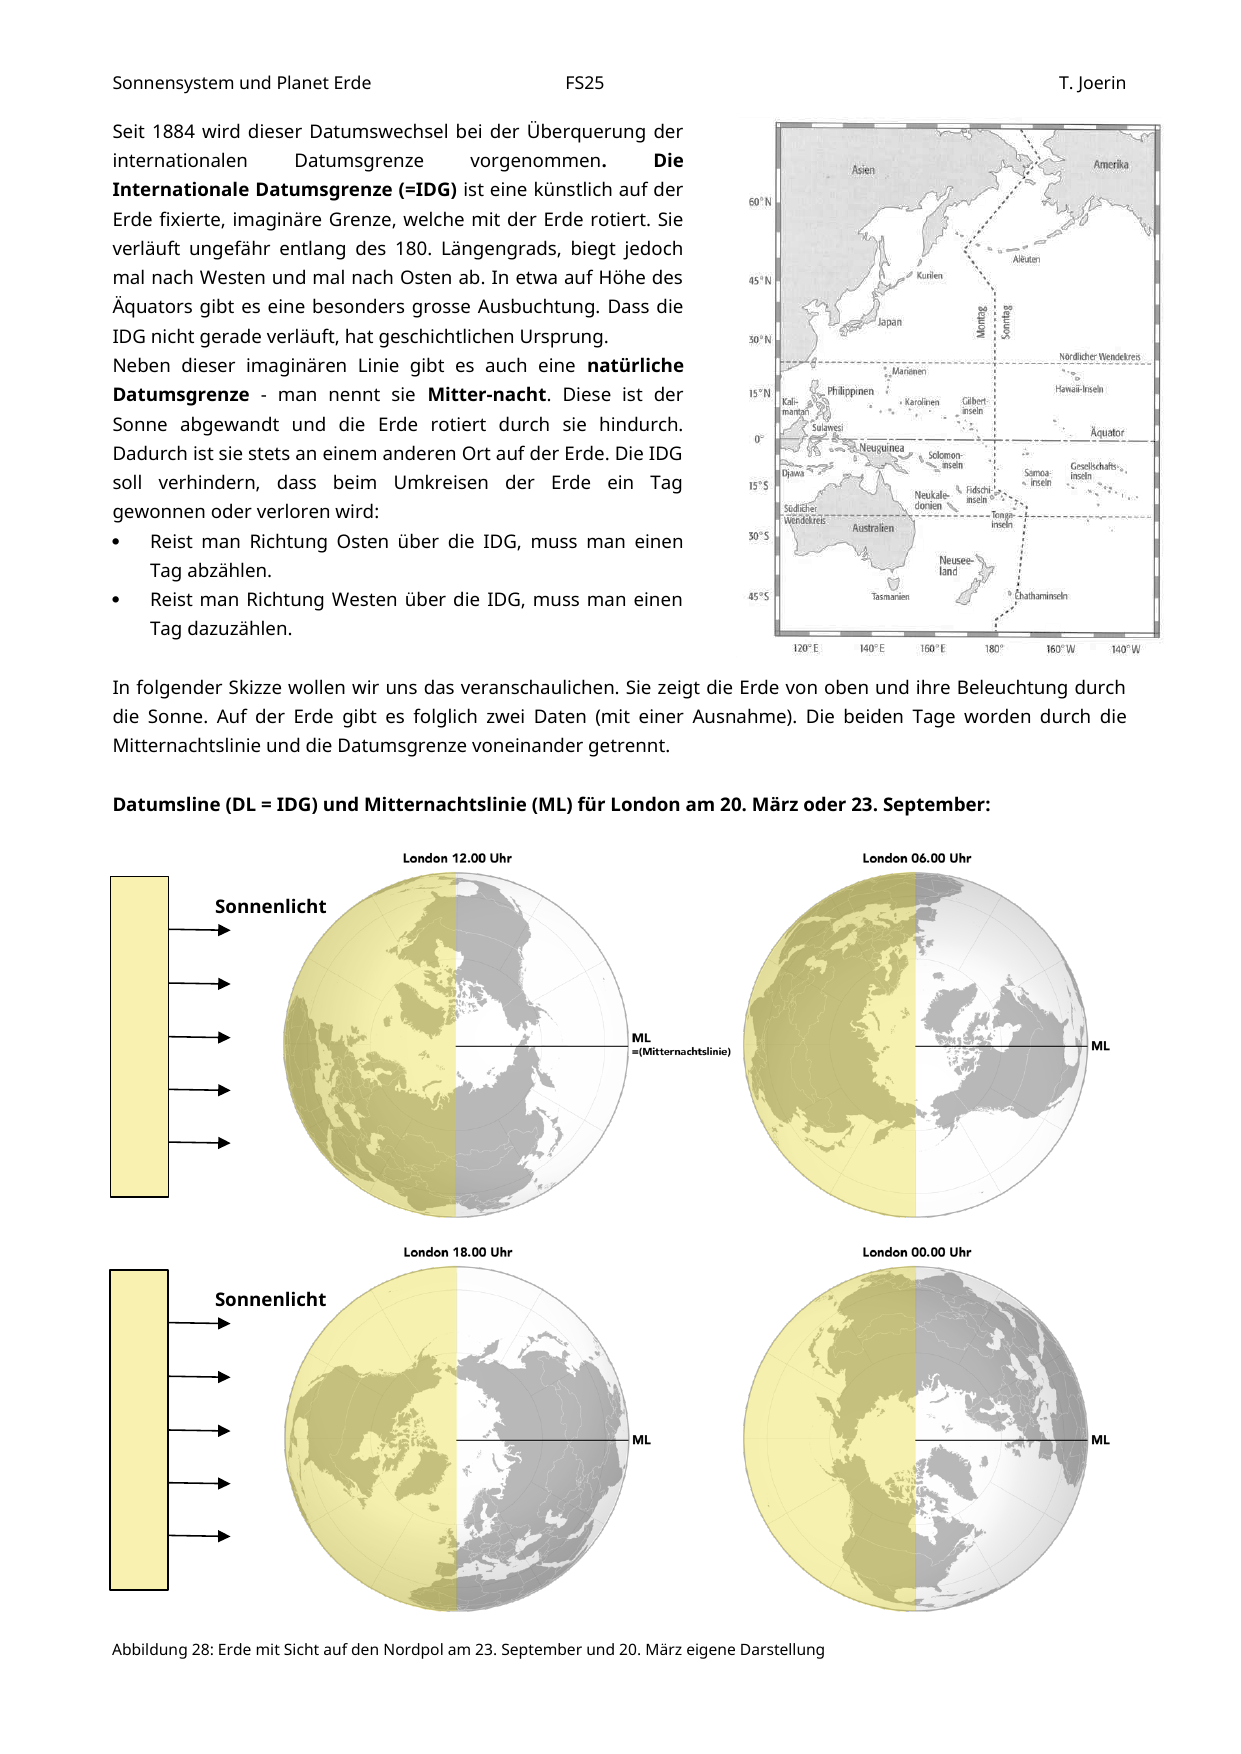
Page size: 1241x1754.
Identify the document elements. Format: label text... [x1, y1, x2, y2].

picture [274, 1237, 1196, 1622]
text Neben dieser imaginären Linie gibt es auch eine natürliche Datumsgrenze - man nennt sie Mitter-nacht. Diese ist der Sonne abgewandt und die Erde rotiert durch sie hindurch. Dadurch ist sie stets an einem anderen Ort auf der Erde. Die IDG soll verhindern, dass beim Umkreisen der Erde ein Tag gewonnen oder verloren wird: [112, 352, 736, 524]
list Reist man Richtung Westen über die IDG, muss man einen Tag dazuzählen. [112, 586, 736, 641]
text Seit 1884 wird dieser Datumswechsel bei der Überquerung der internationalen Datumsgrenze vorgenommen. Die Internationale Datumsgrenze (=IDG) ist eine künstlich auf der Erde fixierte, imaginäre Grenze, welche mit der Erde rotiert. Sie verläuft ungefähr entlang des 180. Längengrads, biegt jedoch mal nach Westen und mal nach Osten ab. In etwa auf Höhe des Äquators gibt es eine besonders grosse Ausbuchtung. Dass die IDG nicht gerade verläuft, hat geschichtlichen Ursprung. [112, 118, 736, 348]
picture [273, 843, 1196, 1228]
text In folgender Skizze wollen wir uns das veranschaulichen. Sie zeigt die Erde von oben und ihre Beleuchtung durch die Sonne. Auf der Erde gibt es folglich zwei Daten (mit einer Ausnahme). Die beiden Tage worden durch die Mitternachtslinie und die Datumsgrenze voneinander getrennt. [112, 674, 1128, 758]
picture [736, 117, 1164, 658]
text Datumsline (DL = IDG) und Mitternachtslinie (ML) für London am 20. März oder 23. September: [112, 791, 1128, 817]
list Reist man Richtung Osten über die IDG, muss man einen Tag abzählen. [112, 528, 736, 583]
